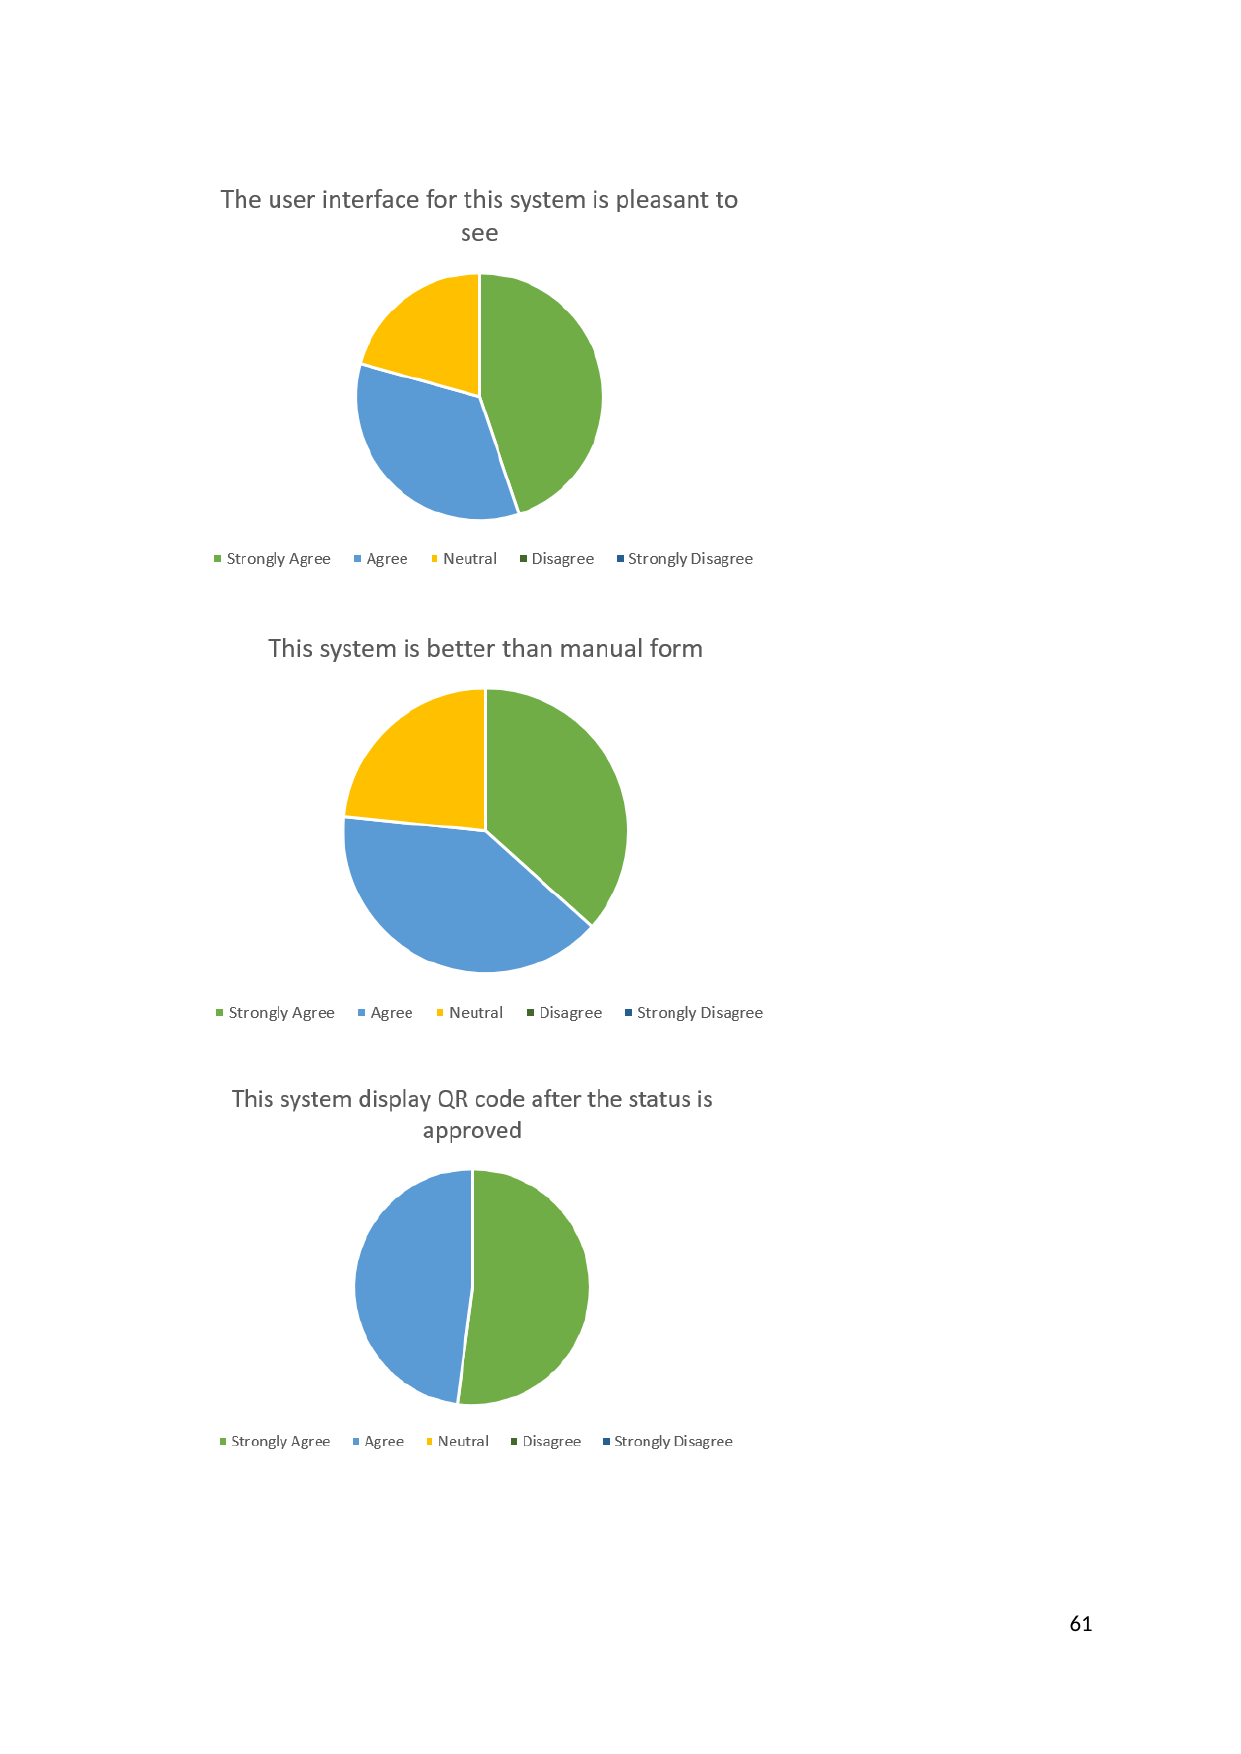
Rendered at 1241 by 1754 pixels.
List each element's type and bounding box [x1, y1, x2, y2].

picture [147, 1074, 780, 1458]
picture [147, 622, 804, 1030]
picture [147, 177, 819, 579]
